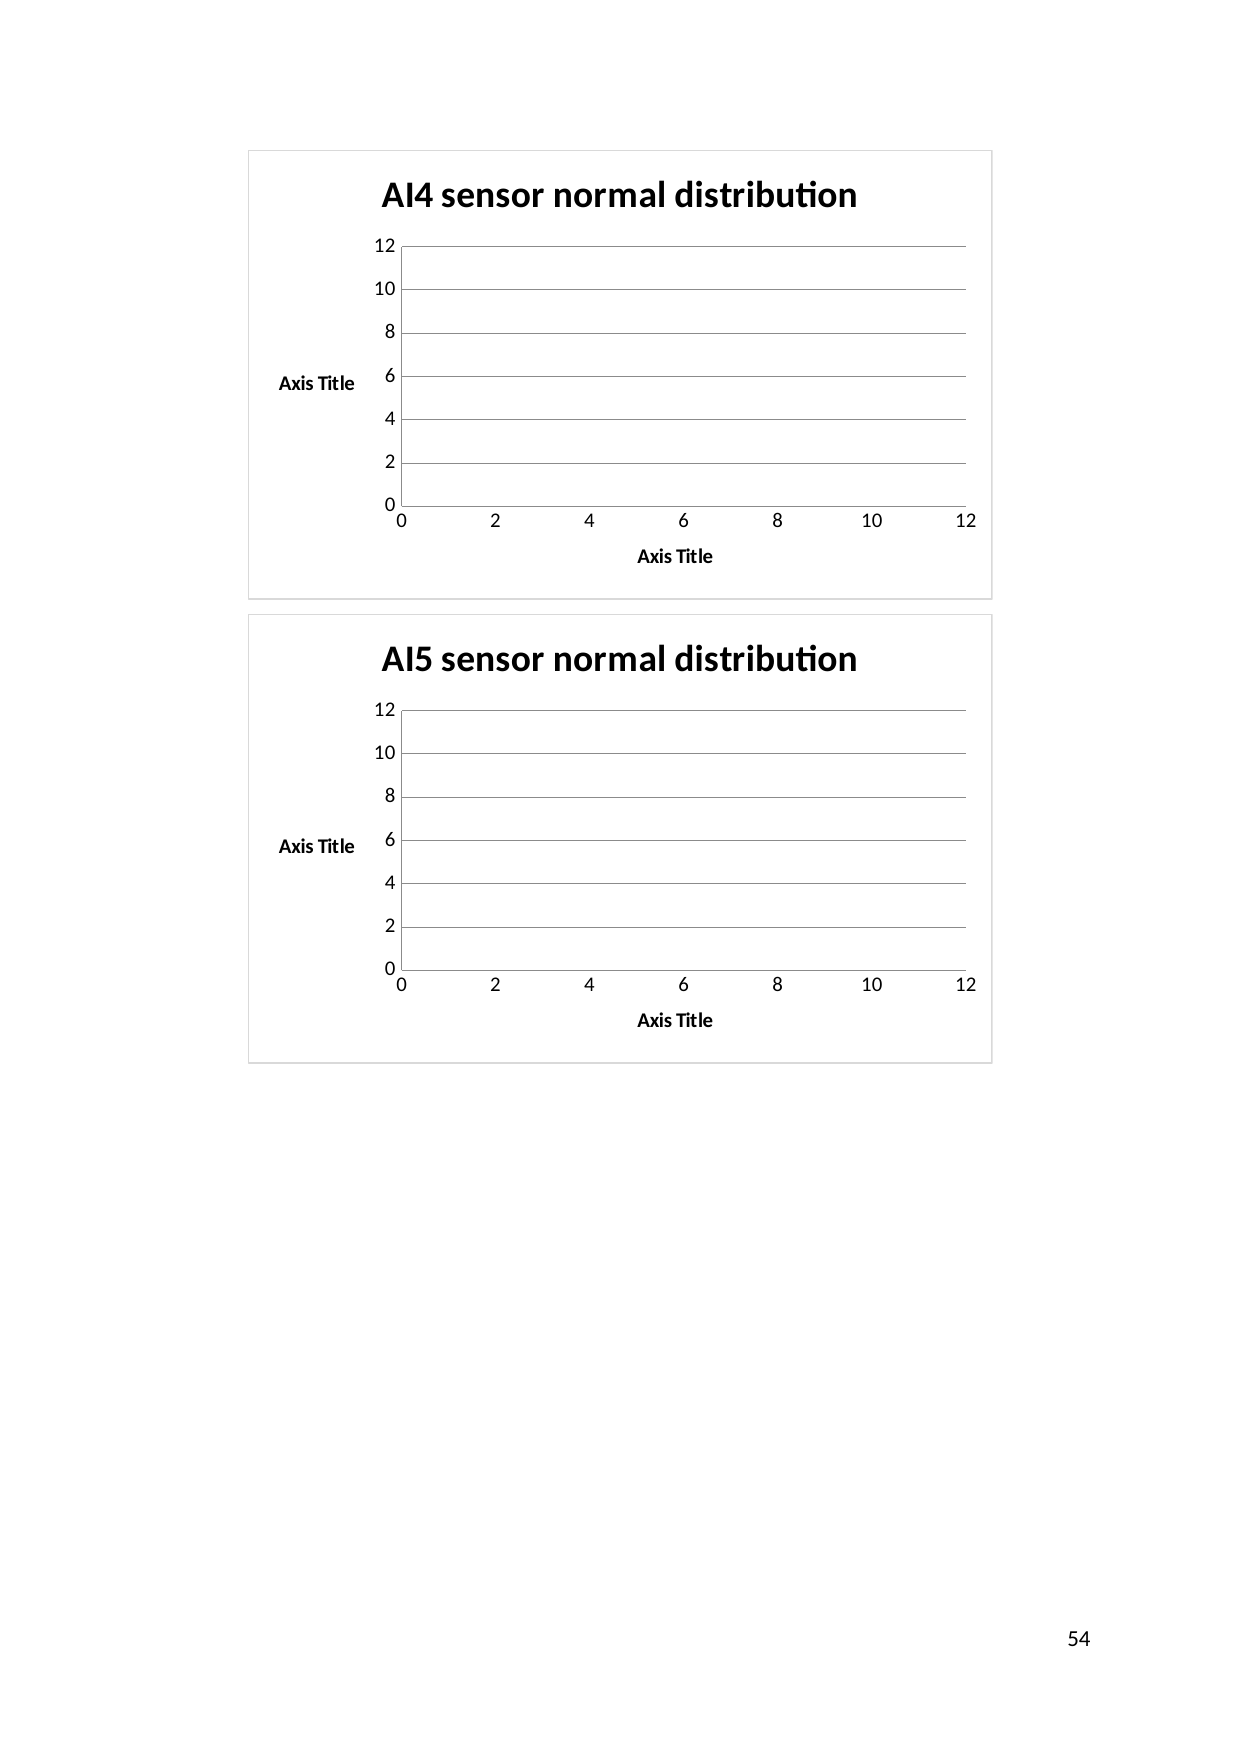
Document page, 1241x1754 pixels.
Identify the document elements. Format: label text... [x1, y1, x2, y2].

text Temperature data [150, 150, 1090, 1064]
